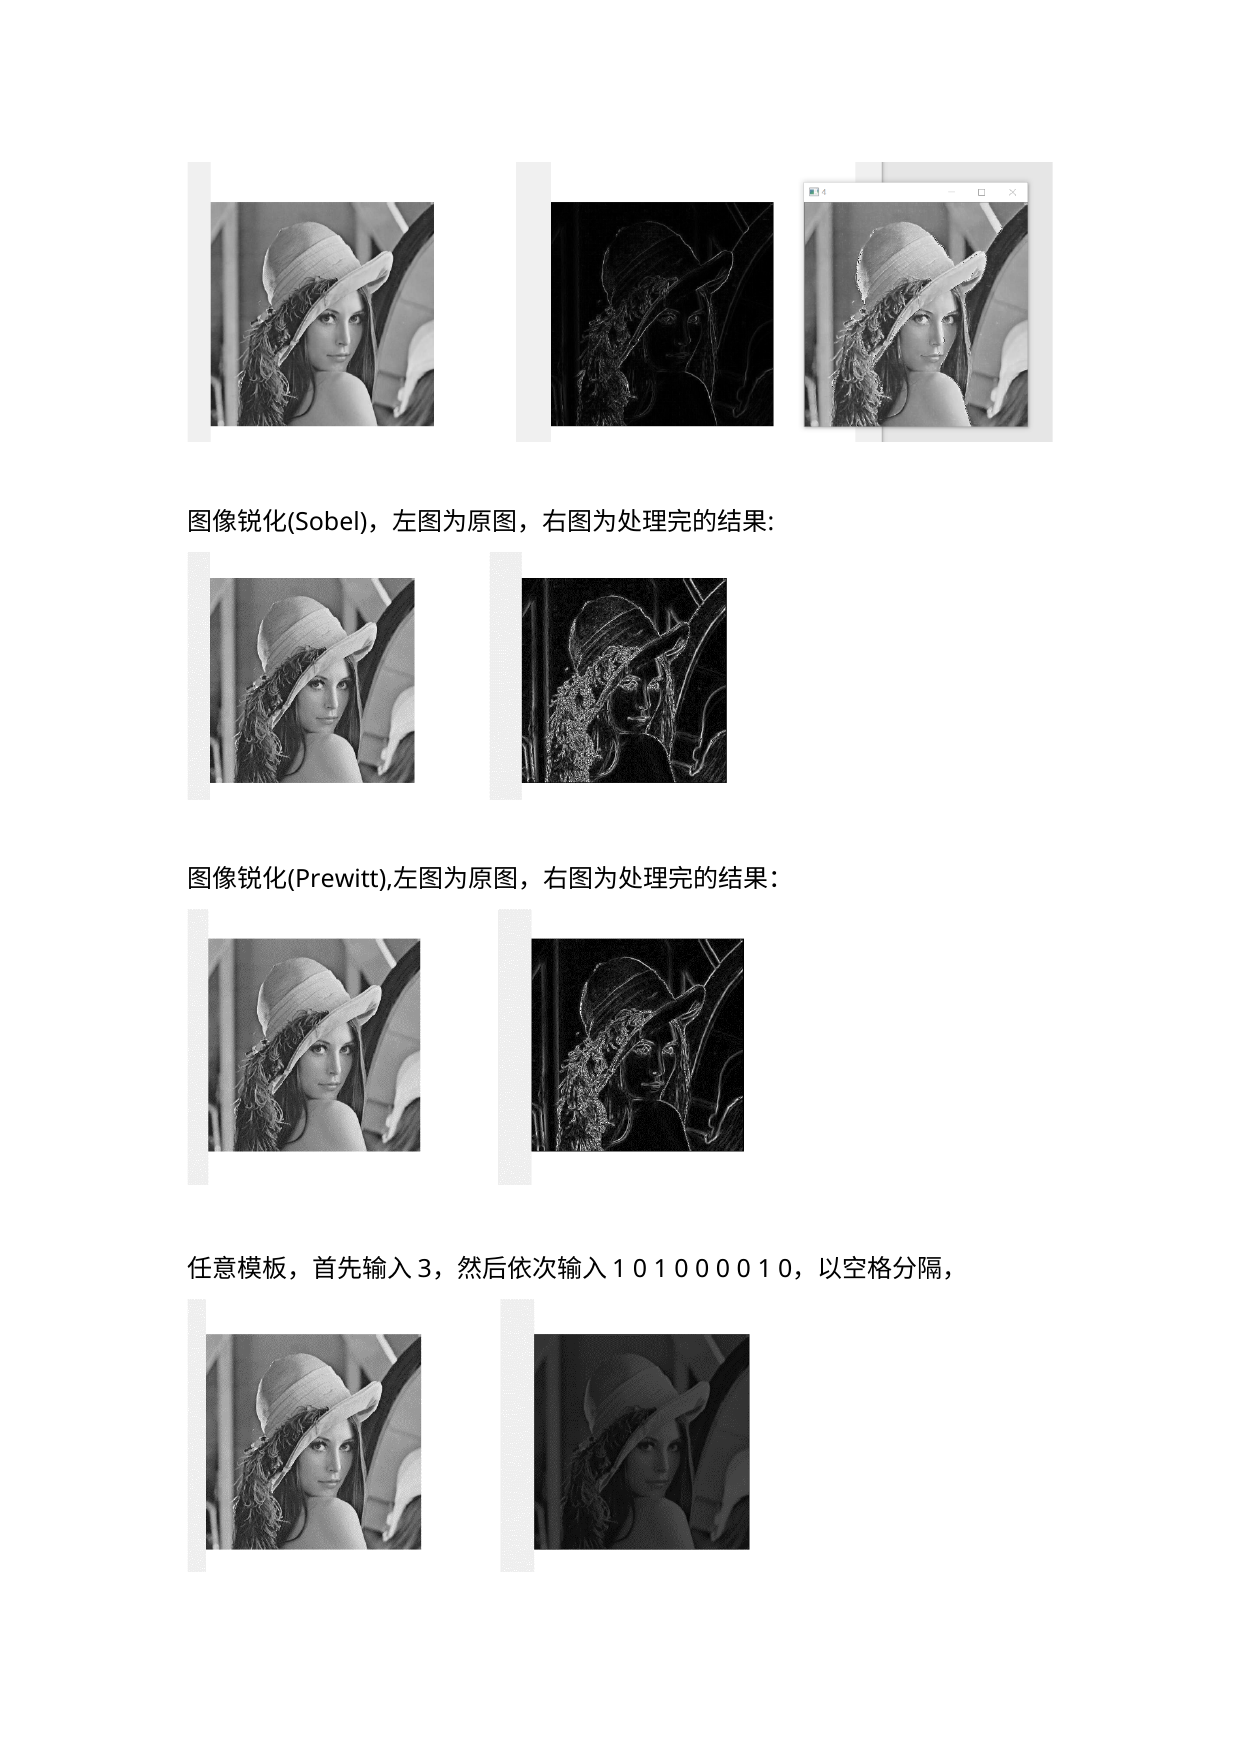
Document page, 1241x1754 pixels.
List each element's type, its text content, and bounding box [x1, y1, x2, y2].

picture [187, 1299, 783, 1572]
text 图像锐化(Prewitt),左图为原图，右图为处理完的结果： [187, 844, 1053, 909]
picture [187, 552, 762, 800]
picture [187, 162, 1053, 442]
text 任意模板，首先输入3，然后依次输入1 0 1 0 0 0 0 1 0，以空格分隔， [187, 1234, 1053, 1299]
picture [187, 909, 787, 1185]
text 图像锐化(Sobel)，左图为原图，右图为处理完的结果: [187, 487, 1053, 552]
